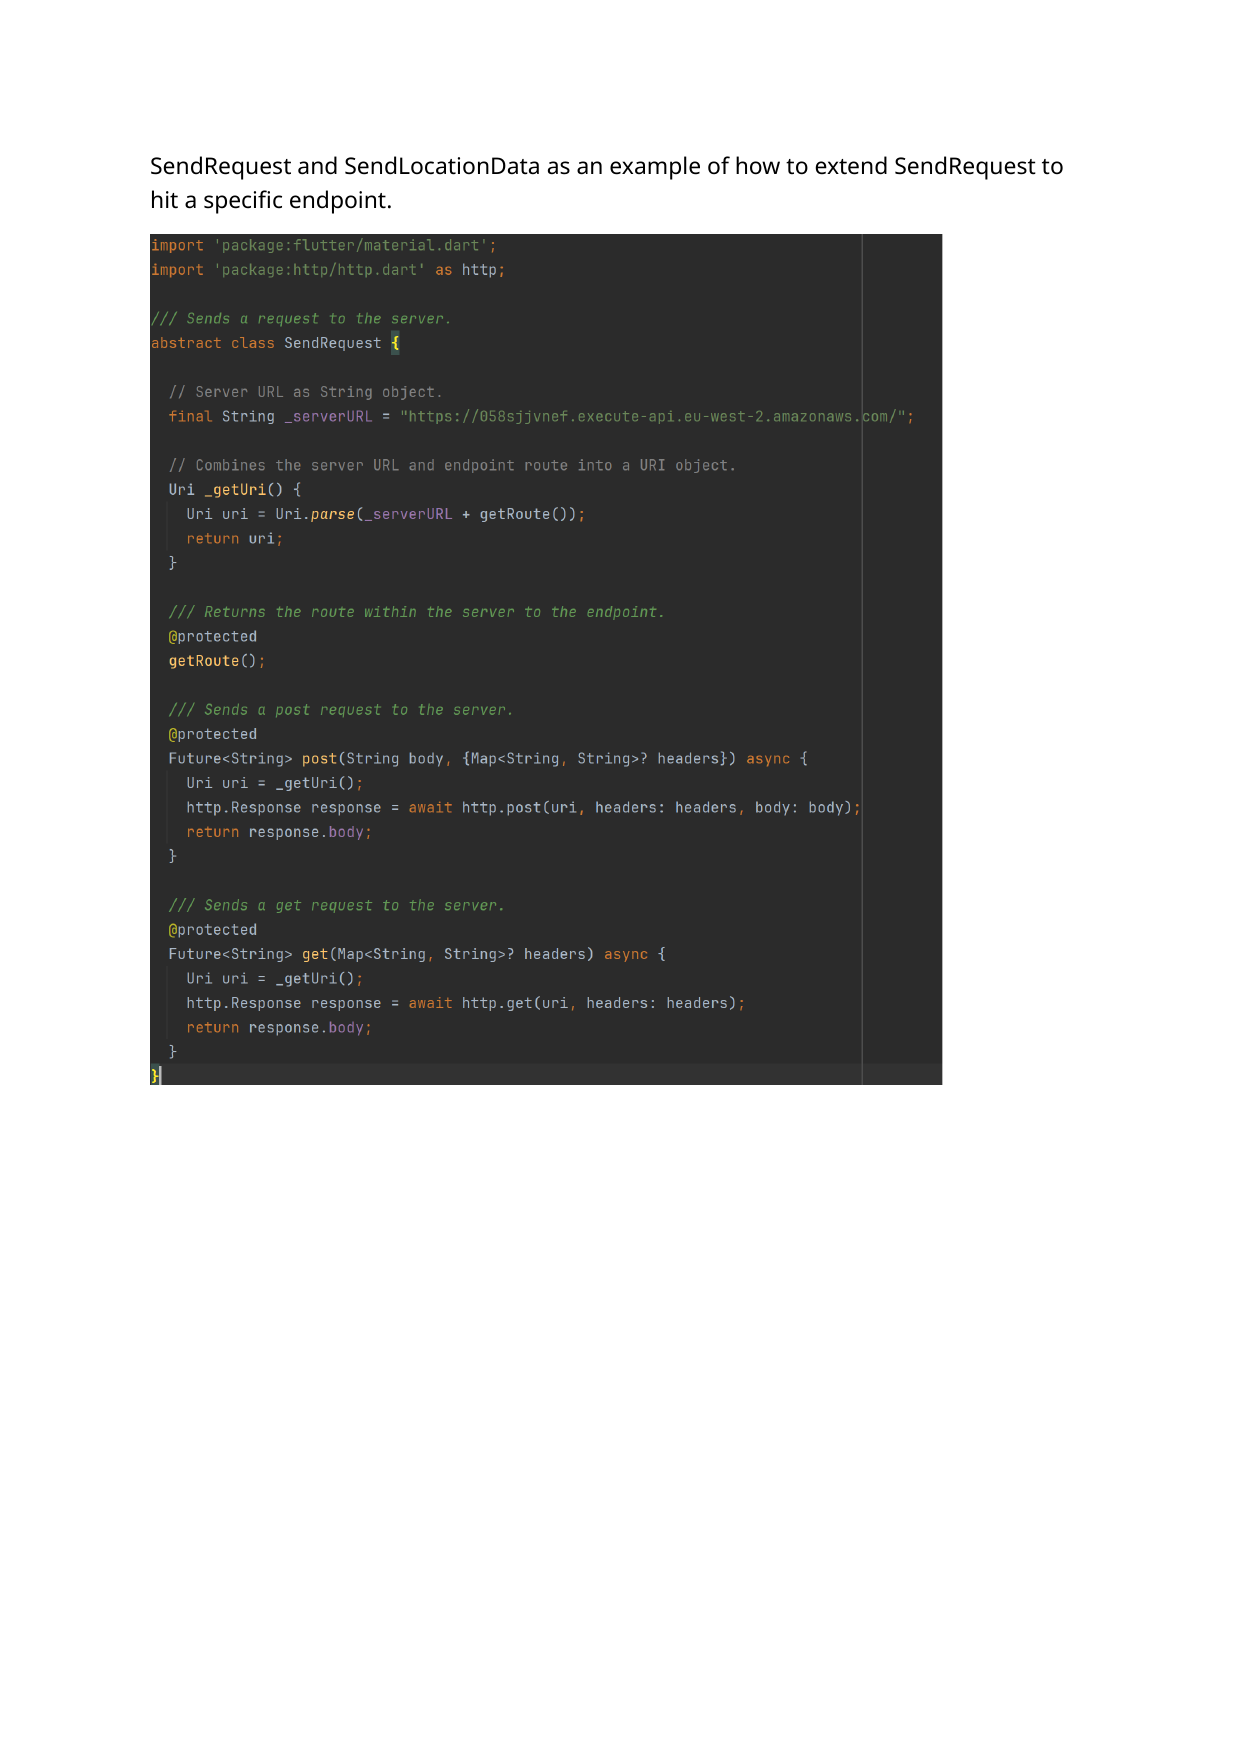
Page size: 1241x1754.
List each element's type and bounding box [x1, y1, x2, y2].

picture [150, 234, 943, 1085]
text [150, 150, 1090, 215]
